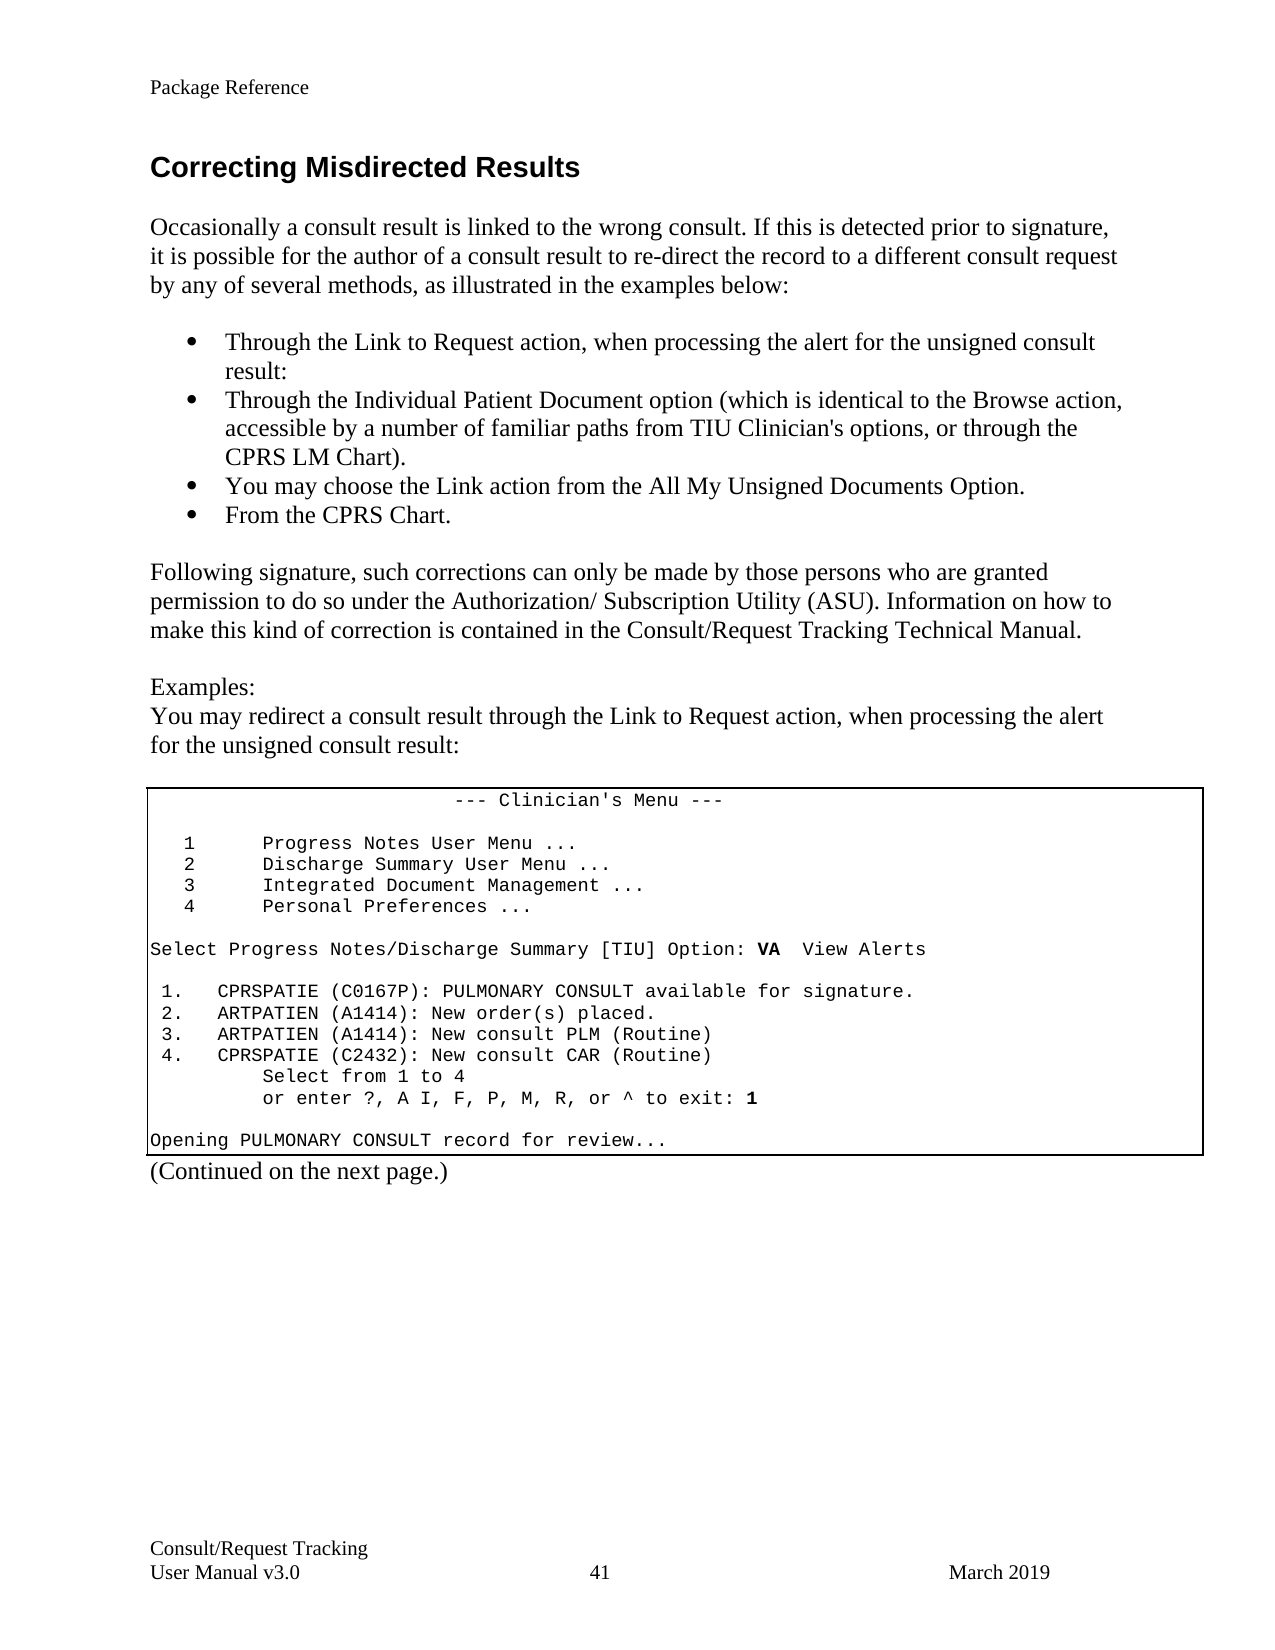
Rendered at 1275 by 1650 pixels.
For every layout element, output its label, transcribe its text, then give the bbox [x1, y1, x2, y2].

text Opening PULMONARY CONSULT record for review... [148, 1127, 1202, 1154]
list You may choose the Link action from the All My Unsigned Documents Option. [187, 471, 1125, 500]
text 1 Progress Notes User Menu ... [148, 830, 1202, 851]
text Examples: [150, 672, 1125, 701]
text Occasionally a consult result is linked to the wrong consult. If this is detected prior to signature, it is possible for the author of a consult result to re-direct the record to a different consult request by any of several methods, as illustrated in the examples below: [150, 212, 1125, 298]
text (Continued on the next page.) [150, 1156, 1125, 1184]
text Select from 1 to 4 [148, 1063, 1202, 1085]
text 2 Discharge Summary User Menu ... [148, 851, 1202, 872]
text 4. CPRSPATIE (C2432): New consult CAR (Routine) [148, 1042, 1202, 1063]
text 2. ARTPATIEN (A1414): New order(s) placed. [148, 1000, 1202, 1021]
text 3 Integrated Document Management ... [148, 872, 1202, 893]
text 3. ARTPATIEN (A1414): New consult PLM (Routine) [148, 1021, 1202, 1042]
text --- Clinician's Menu --- [148, 789, 1202, 812]
text Following signature, such corrections can only be made by those persons who are granted permission to do so under the Authorization/ Subscription Utility (ASU). Information on how to make this kind of correction is contained in the Consult/Request Tracking Technical Manual. [150, 557, 1125, 643]
text 4 Personal Preferences ... [148, 893, 1202, 918]
text Select Progress Notes/Discharge Summary [TIU] Option: VA View Alerts [148, 936, 1202, 961]
text 1. CPRSPATIE (C0167P): PULMONARY CONSULT available for signature. [148, 978, 1202, 1000]
list From the CPRS Chart. [187, 500, 1125, 528]
list Through the Individual Patient Document option (which is identical to the Browse action, accessible by a number of familiar paths from TIU Clinician's options, or through the CPRS LM Chart). [187, 385, 1125, 471]
subtitle Correcting Misdirected Results [150, 150, 1125, 183]
text or enter ?, A I, F, P, M, R, or ^ to exit: 1 [148, 1085, 1202, 1110]
list Through the Link to Request action, when processing the alert for the unsigned consult result: [187, 327, 1125, 385]
text You may redirect a consult result through the Link to Request action, when processing the alert for the unsigned consult result: [150, 701, 1125, 758]
